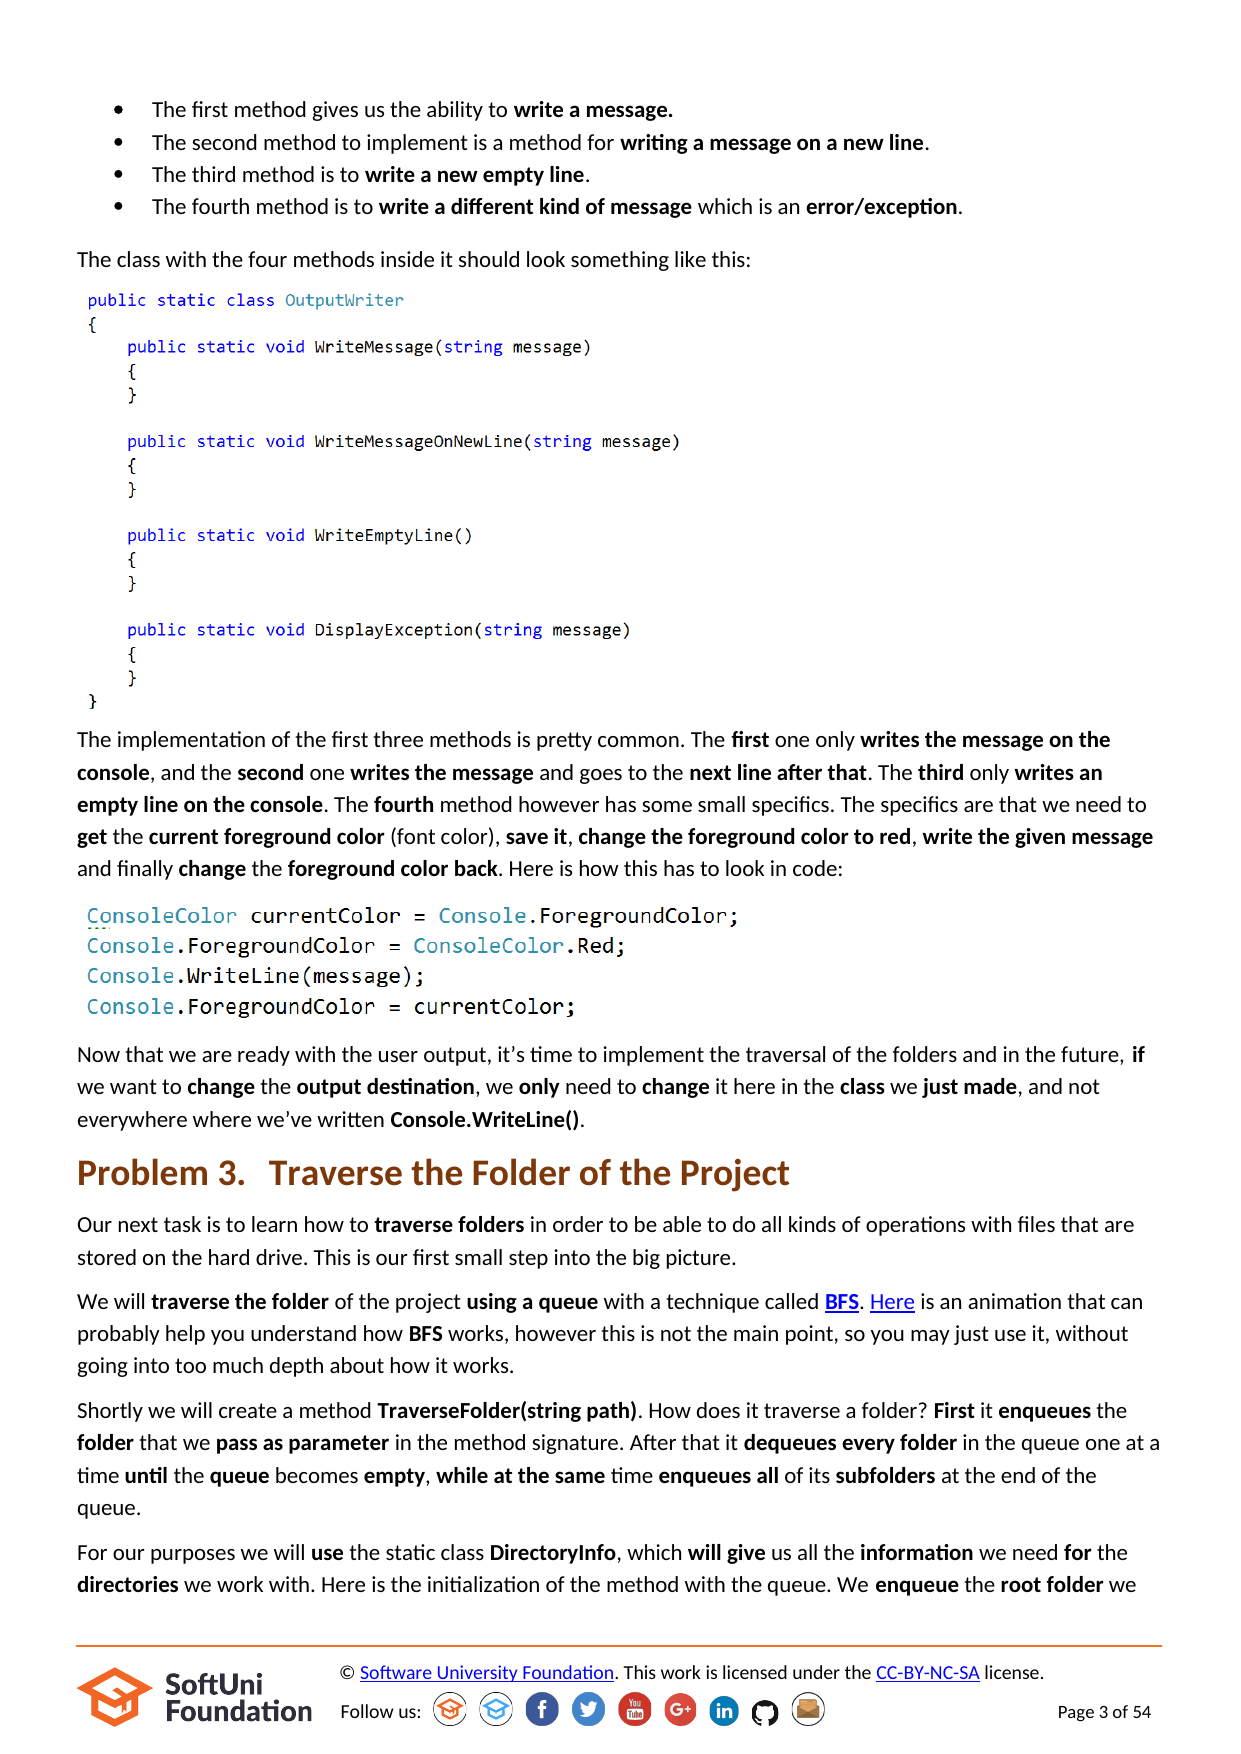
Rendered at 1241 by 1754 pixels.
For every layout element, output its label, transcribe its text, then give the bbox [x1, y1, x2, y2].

picture [76, 898, 788, 1024]
list The second method to implement is a method for writing a message on a new line. [114, 128, 1163, 156]
text We will traverse the folder of the project using a queue with a technique called BFS. Here is an animation that can probably help you understand how BFS works, however this is not the main point, so you may just use it, without going into too much depth about how it works. [77, 1287, 1163, 1380]
picture [709, 1717, 718, 1726]
picture [525, 1692, 559, 1726]
picture [730, 1696, 739, 1705]
picture [433, 1692, 467, 1726]
text Our next task is to learn how to traverse folders in order to be able to do all kinds of operations with files that are stored on the hard drive. This is our first small step into the big picture. [77, 1210, 1163, 1271]
list The first method gives us the ability to write a message. [114, 95, 1163, 123]
picture [730, 1717, 739, 1726]
picture [752, 1700, 779, 1726]
text Now that we are ready with the user output, it’s time to implement the traversal of the folders and in the future, if we want to change the output destination, we only need to change it here in the class we just made, and not everywhere where we’ve written Console.WriteLine(). [77, 1040, 1163, 1133]
picture [572, 1692, 605, 1726]
subtitle Traverse the Folder of the Project [77, 1149, 1163, 1195]
text The implementation of the first three methods is pretty common. The first one only writes the message on the console, and the second one writes the message and goes to the next line after that. The third only writes an empty line on the console. The fourth method however has some small specifics. The specifics are that we need to get the current foreground color (font color), save it, change the foreground color to red, write the given message and finally change the foreground color back. Here is how this has to look in code: [77, 726, 1163, 882]
picture [618, 1692, 652, 1726]
text The class with the four methods inside it should look something like this: [77, 245, 1163, 273]
text Shortly we will create a method TraverseFolder(string path). How does it traverse a folder? First it enqueues the folder that we pass as parameter in the method signature. After that it dequeues every folder in the queue one at a time until the queue becomes empty, while at the same time enqueues all of its subfolders at the end of the queue. [77, 1396, 1163, 1521]
list The third method is to write a new empty line. [114, 160, 1163, 188]
picture [709, 1696, 718, 1705]
picture [723, 1708, 732, 1717]
picture [664, 1693, 697, 1726]
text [77, 1538, 1163, 1598]
picture [76, 289, 701, 709]
picture [791, 1692, 825, 1726]
picture [76, 1667, 312, 1727]
list The fourth method is to write a different kind of message which is an error/exception. [114, 192, 1163, 220]
picture [479, 1692, 513, 1726]
